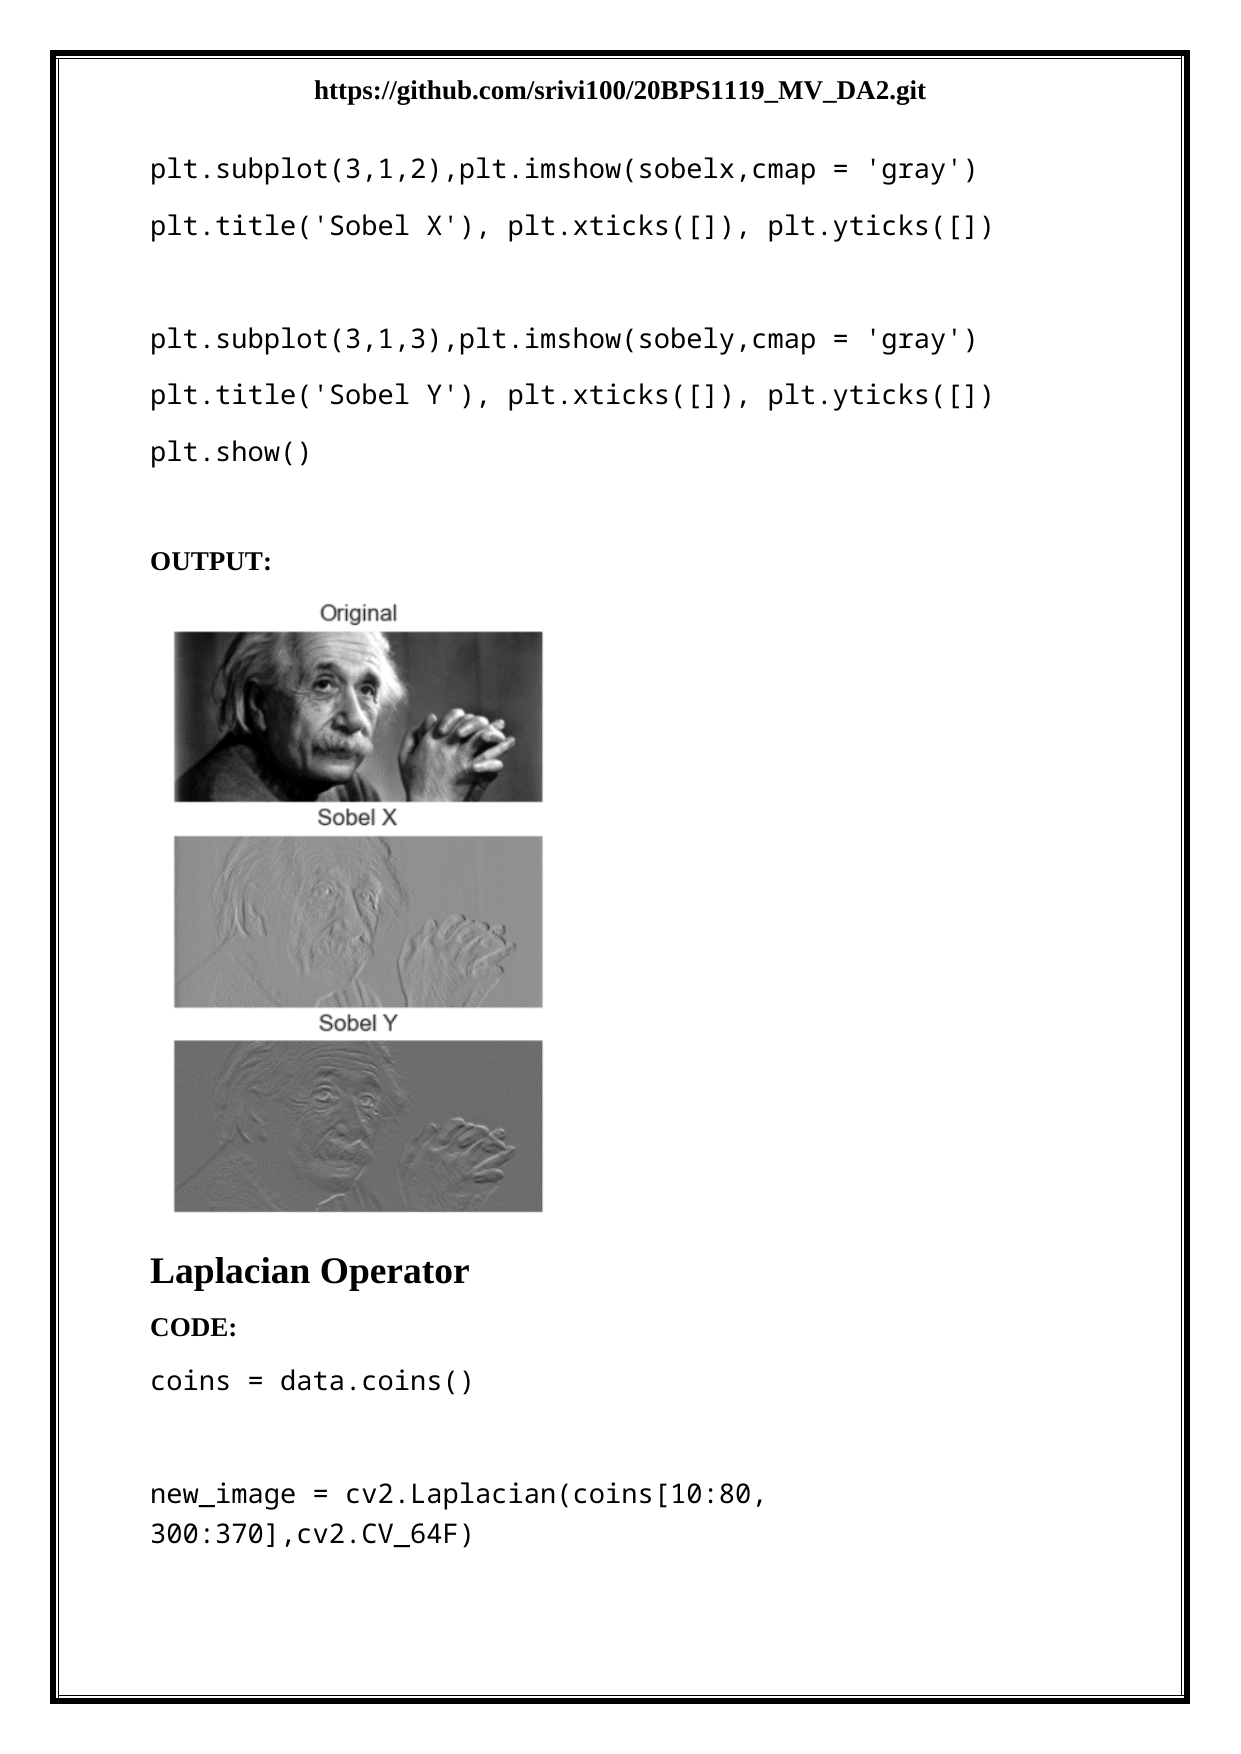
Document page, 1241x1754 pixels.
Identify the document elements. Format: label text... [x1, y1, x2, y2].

text Laplacian Operator [150, 1248, 1090, 1291]
text plt.title('Sobel Y'), plt.xticks([]), plt.yticks([]) [150, 376, 1090, 413]
text plt.title('Sobel X'), plt.xticks([]), plt.yticks([]) [150, 206, 1090, 243]
text coins = data.coins() [150, 1362, 1090, 1398]
text plt.subplot(3,1,3),plt.imshow(sobely,cmap = 'gray') [150, 319, 1090, 356]
text plt.show() [150, 432, 1090, 469]
text CODE: [150, 1311, 1090, 1342]
text OUTPUT: [150, 545, 1090, 576]
text new_image = cv2.Laplacian(coins[10:80, 300:370],cv2.CV_64F) [150, 1474, 1090, 1551]
text plt.subplot(3,1,2),plt.imshow(sobelx,cmap = 'gray') [150, 150, 1090, 187]
picture [150, 595, 557, 1230]
